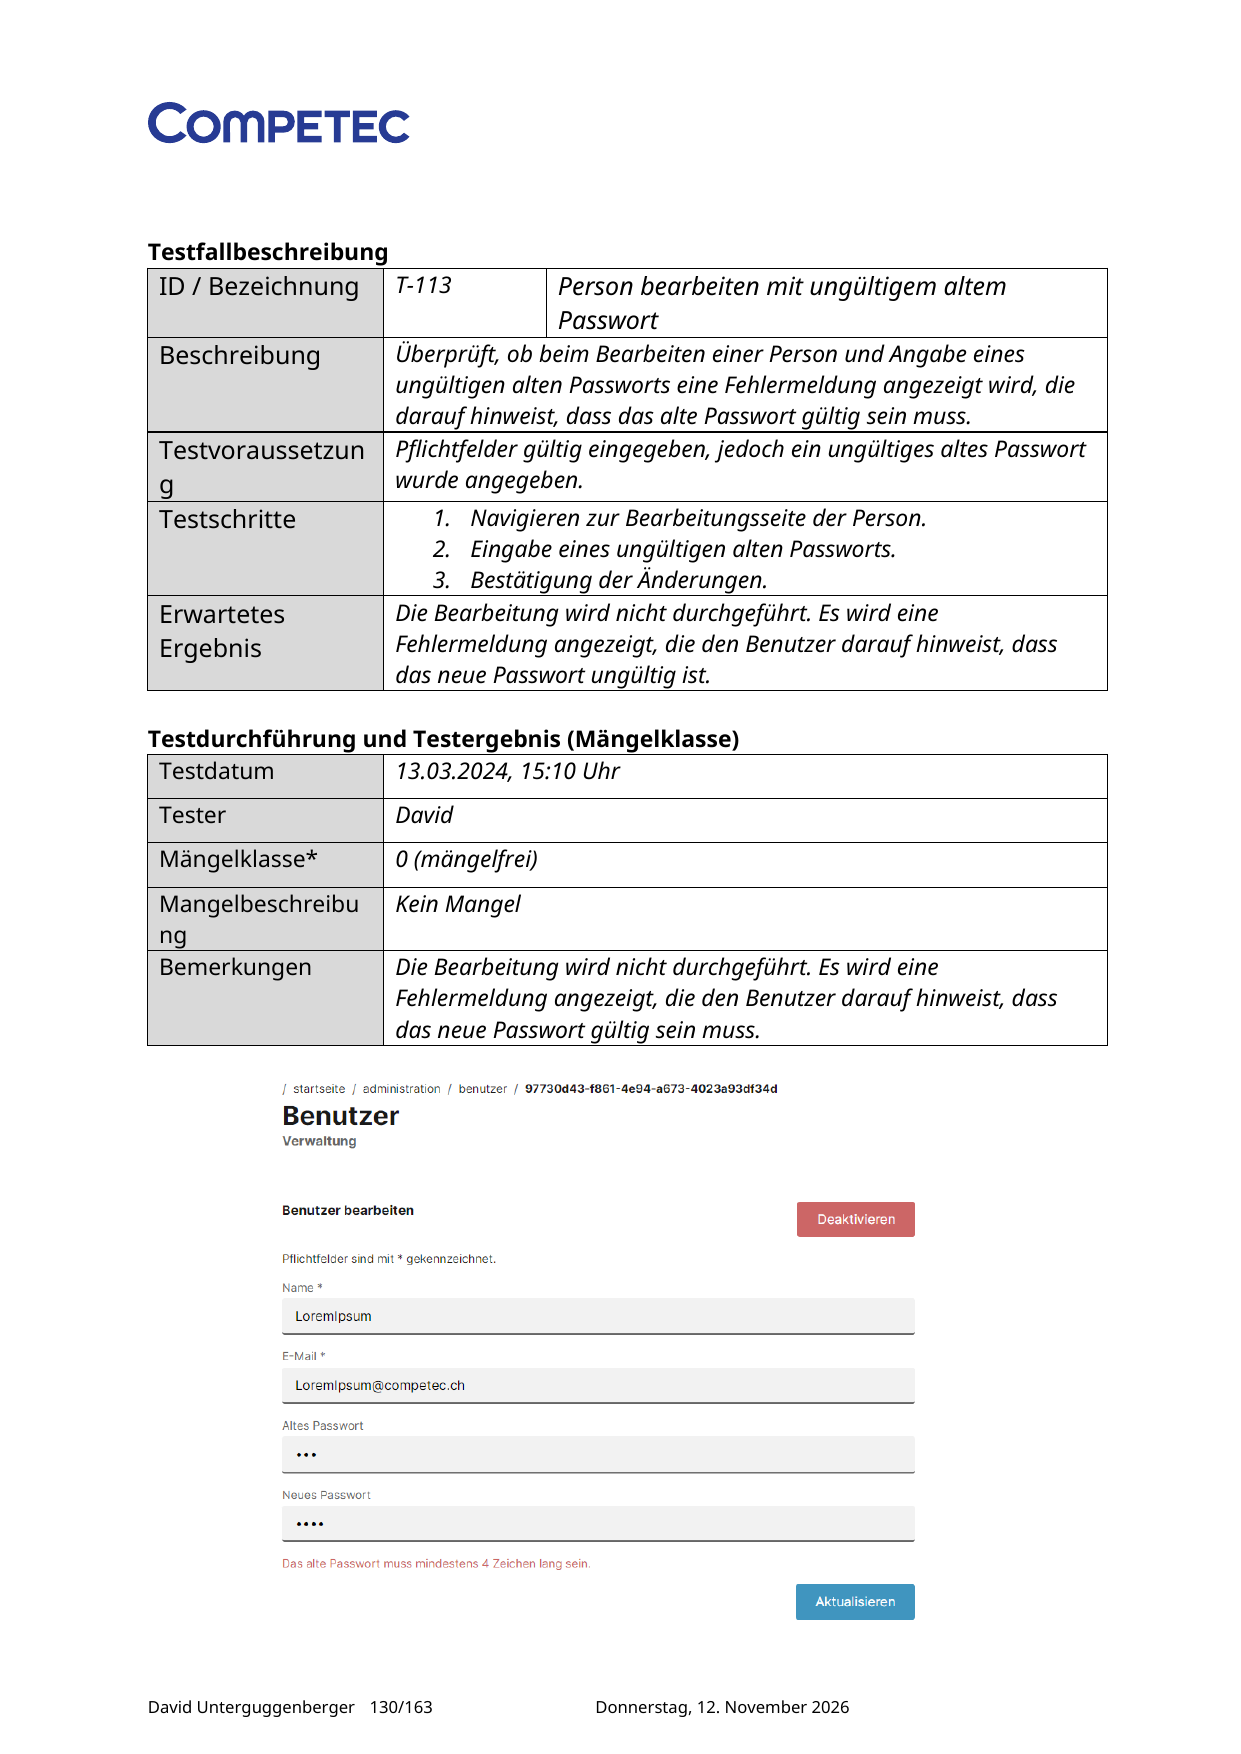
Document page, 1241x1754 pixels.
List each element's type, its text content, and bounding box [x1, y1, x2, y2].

table_cell Beschreibung [148, 338, 383, 431]
table_cell Erwartetes Ergebnis [148, 596, 383, 690]
table_cell Navigieren zur Bearbeitungsseite der Person. Eingabe eines ungültigen alten Passworts. Bestätigung der Änderungen. [384, 502, 1107, 595]
table_header 13.03.2024, 15:10 Uhr [384, 755, 1107, 798]
table_cell Kein Mangel [384, 888, 1107, 950]
table_cell Überprüft, ob beim Bearbeiten einer Person und Angabe eines ungültigen alten Passworts eine Fehlermeldung angezeigt wird, die darauf hinweist, dass das alte Passwort gültig sein muss. [384, 338, 1107, 431]
table_header Person bearbeiten mit ungültigem altem Passwort [547, 269, 1107, 337]
text Testfallbeschreibung [148, 236, 1122, 267]
table_cell 0 (mängelfrei) [384, 843, 1107, 887]
table_header Testdatum [148, 755, 383, 798]
table_cell Die Bearbeitung wird nicht durchgeführt. Es wird eine Fehlermeldung angezeigt, die den Benutzer darauf hinweist, dass das neue Passwort ungültig ist. [384, 596, 1107, 690]
table_header T-113 [384, 269, 546, 337]
table_cell David [384, 799, 1107, 842]
table_cell Tester [148, 799, 383, 842]
table_cell Mangelbeschreibung [148, 888, 383, 950]
picture [270, 1070, 970, 1658]
table_cell Pflichtfelder gültig eingegeben, jedoch ein ungültiges altes Passwort wurde angegeben. [384, 433, 1107, 501]
table_header ID / Bezeichnung [148, 269, 383, 337]
table_cell Testschritte [148, 502, 383, 595]
table_cell Mängelklasse* [148, 843, 383, 887]
table_cell Testvoraussetzung [148, 433, 383, 501]
text Testdurchführung und Testergebnis (Mängelklasse) [148, 722, 1122, 754]
table_cell Bemerkungen [148, 951, 383, 1045]
table_cell Die Bearbeitung wird nicht durchgeführt. Es wird eine Fehlermeldung angezeigt, die den Benutzer darauf hinweist, dass das neue Passwort gültig sein muss. [384, 951, 1107, 1045]
